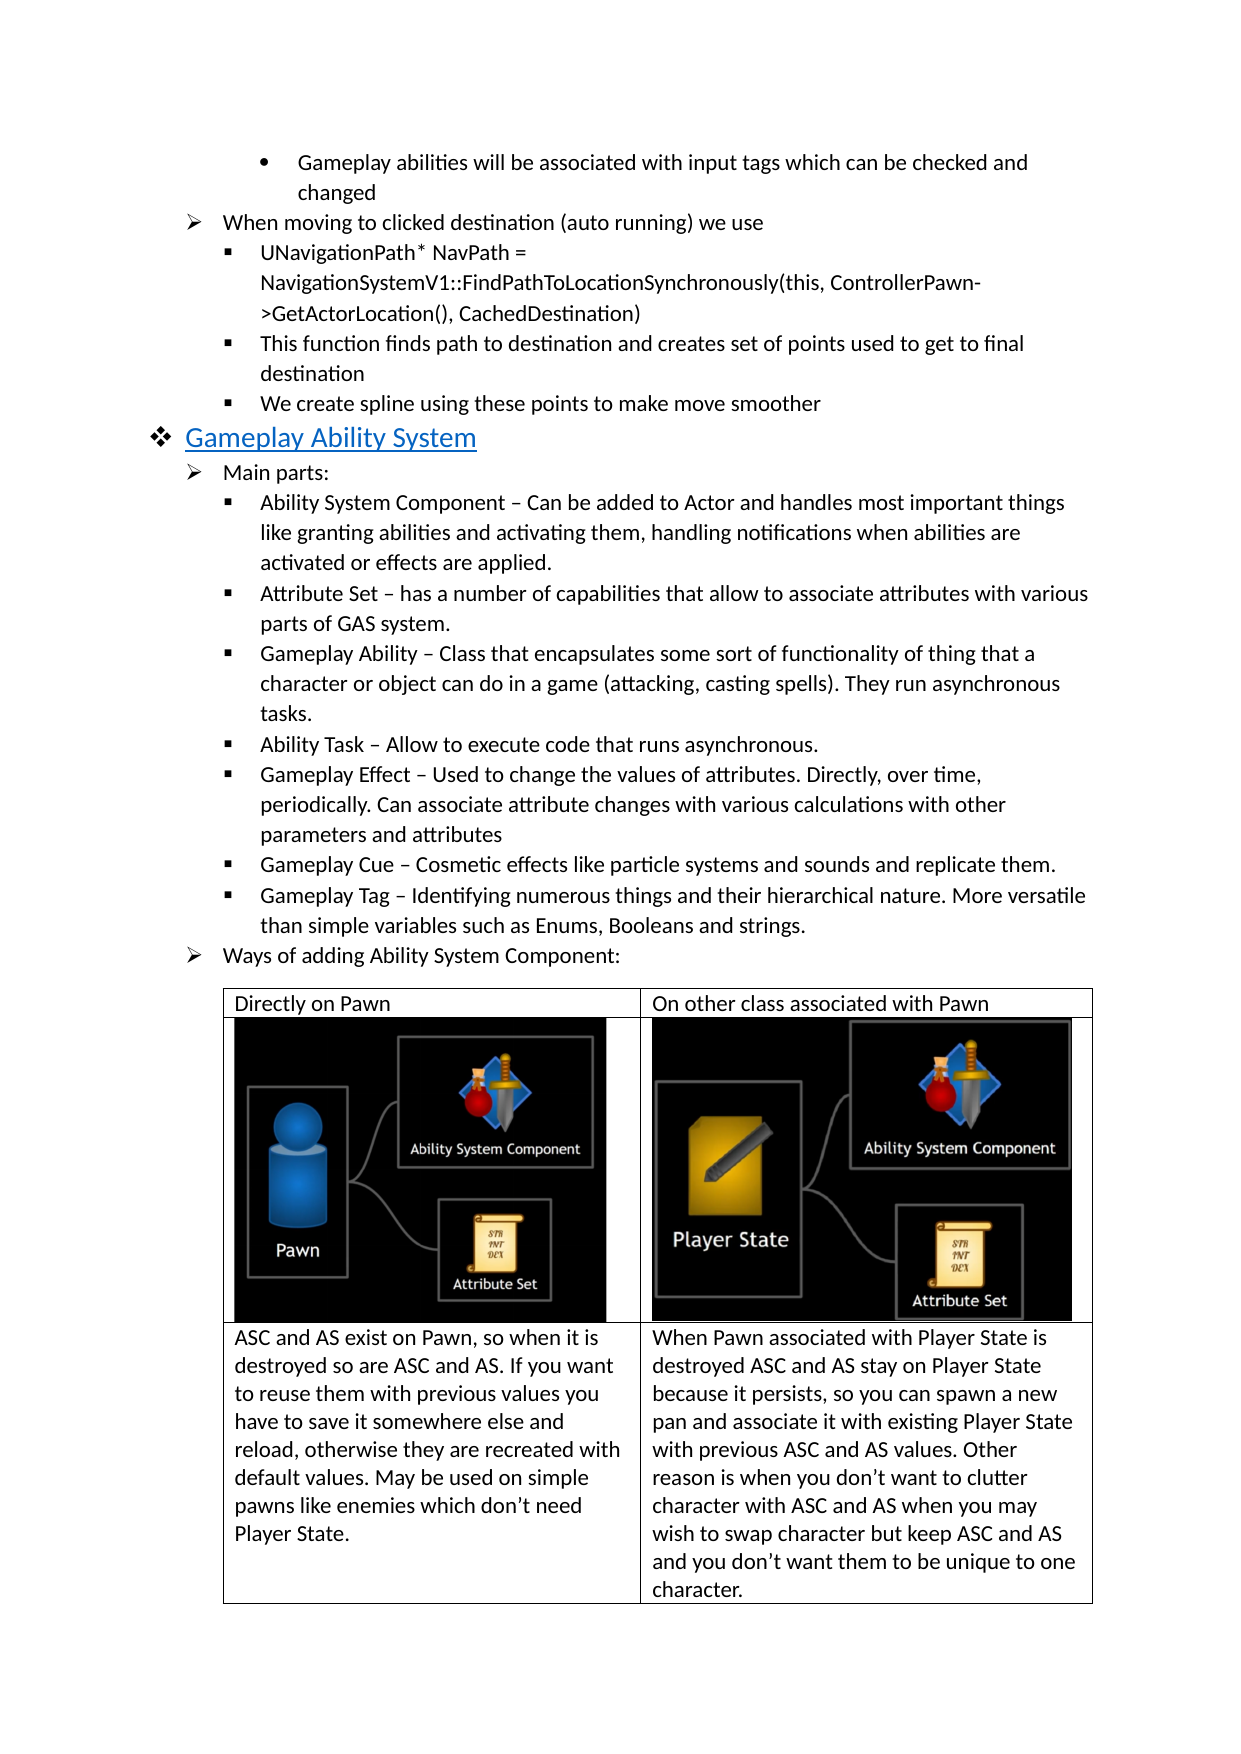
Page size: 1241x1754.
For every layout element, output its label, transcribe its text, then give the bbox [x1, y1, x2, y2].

list Ability System Component – Can be added to Actor and handles most important things like granting abilities and activating them, handling notifications when abilities are activated or effects are applied. [223, 488, 1093, 577]
list We create spline using these points to make move smoother [223, 389, 1093, 417]
table_header Directly on Pawn [224, 989, 640, 1017]
table_cell [224, 1018, 234, 1322]
list When moving to clicked destination (auto running) we use [185, 208, 1093, 236]
list Gameplay Ability System [148, 419, 1093, 455]
list Gameplay Ability – Class that encapsulates some sort of functionality of thing that a character or object can do in a game (attacking, casting spells). They run asynchronous tasks. [223, 639, 1093, 728]
list Gameplay Effect – Used to change the values of attributes. Directly, over time, periodically. Can associate attribute changes with various calculations with other parameters and attributes [223, 760, 1093, 848]
table_cell ASC and AS exist on Pawn, so when it is destroyed so are ASC and AS. If you want to reuse them with previous values you have to save it somewhere else and reload, otherwise they are recreated with default values. May be used on simple pawns like enemies which don’t need Player State. [224, 1323, 640, 1603]
table_header On other class associated with Pawn [641, 989, 1092, 1017]
picture [652, 1018, 1072, 1321]
list Main parts: [185, 458, 1093, 486]
list Attribute Set – has a number of capabilities that allow to associate attributes with various parts of GAS system. [223, 579, 1093, 637]
picture [234, 1018, 607, 1322]
table_cell When Pawn associated with Player State is destroyed ASC and AS stay on Player State because it persists, so you can spawn a new pan and associate it with existing Player State with previous ASC and AS values. Other reason is when you don’t want to clutter character with ASC and AS when you may wish to swap character but keep ASC and AS and you don’t want them to be unique to one character. [641, 1323, 1092, 1603]
list This function finds path to destination and creates set of points used to get to final destination [223, 329, 1093, 387]
list Ability Task – Allow to execute code that runs asynchronous. [223, 730, 1093, 758]
table_cell [607, 1018, 640, 1322]
table_cell [641, 1018, 1092, 1322]
list UNavigationPath* NavPath = NavigationSystemV1::FindPathToLocationSynchronously(this, ControllerPawn->GetActorLocation(), CachedDestination) [223, 238, 1093, 327]
list Gameplay Tag – Identifying numerous things and their hierarchical nature. More versatile than simple variables such as Enums, Booleans and strings. [223, 881, 1093, 939]
list Gameplay abilities will be associated with input tags which can be checked and changed [260, 148, 1093, 206]
list Ways of adding Ability System Component: [185, 941, 1093, 969]
list Gameplay Cue – Cosmetic effects like particle systems and sounds and replicate them. [223, 851, 1093, 879]
